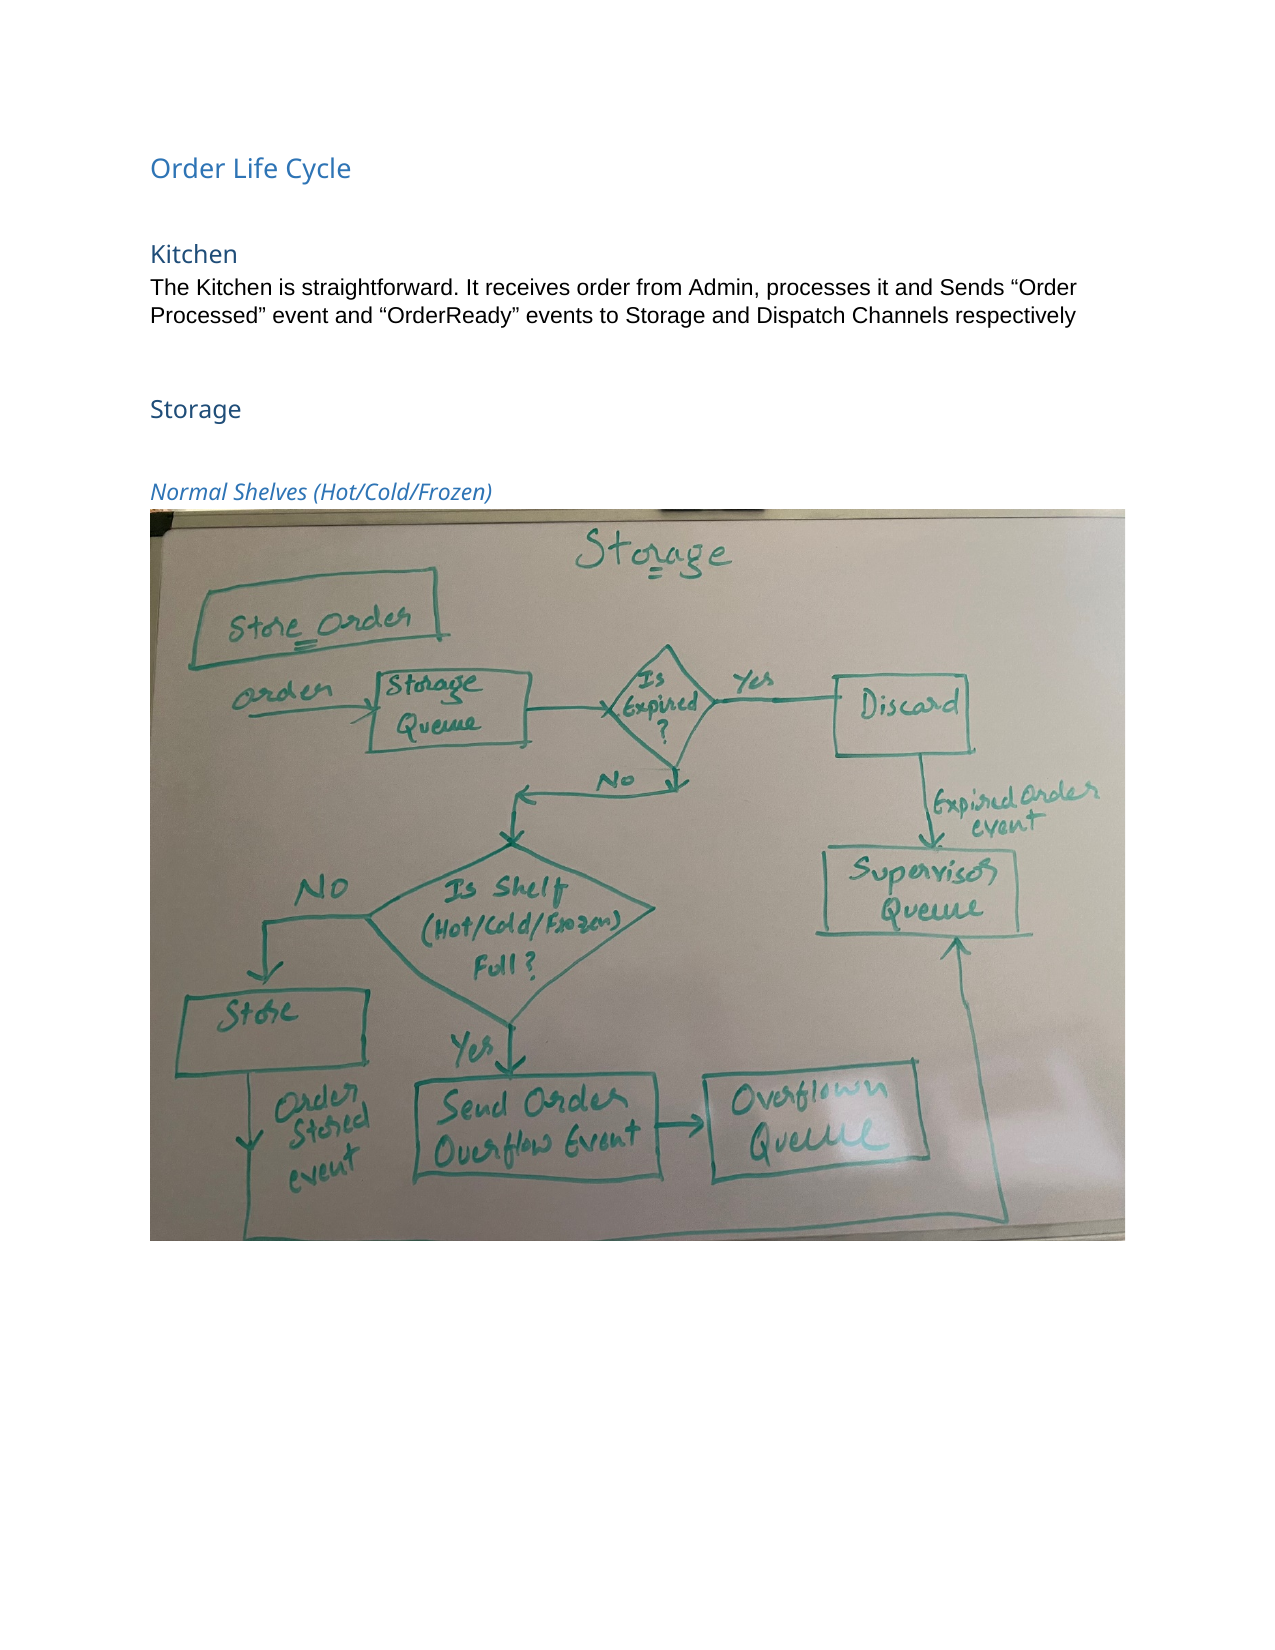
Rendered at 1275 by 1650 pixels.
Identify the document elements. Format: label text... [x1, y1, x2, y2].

text The Kitchen is straightforward. It receives order from Admin, processes it and Sends “Order Processed” event and “OrderReady” events to Storage and Dispatch Channels respectively [150, 273, 1125, 328]
subtitle Order Life Cycle [150, 150, 1125, 187]
subtitle Normal Shelves (Hot/Cold/Frozen) [150, 476, 1125, 507]
subtitle Kitchen [150, 237, 1125, 271]
picture [150, 509, 1125, 1241]
subtitle Storage [150, 392, 1125, 426]
